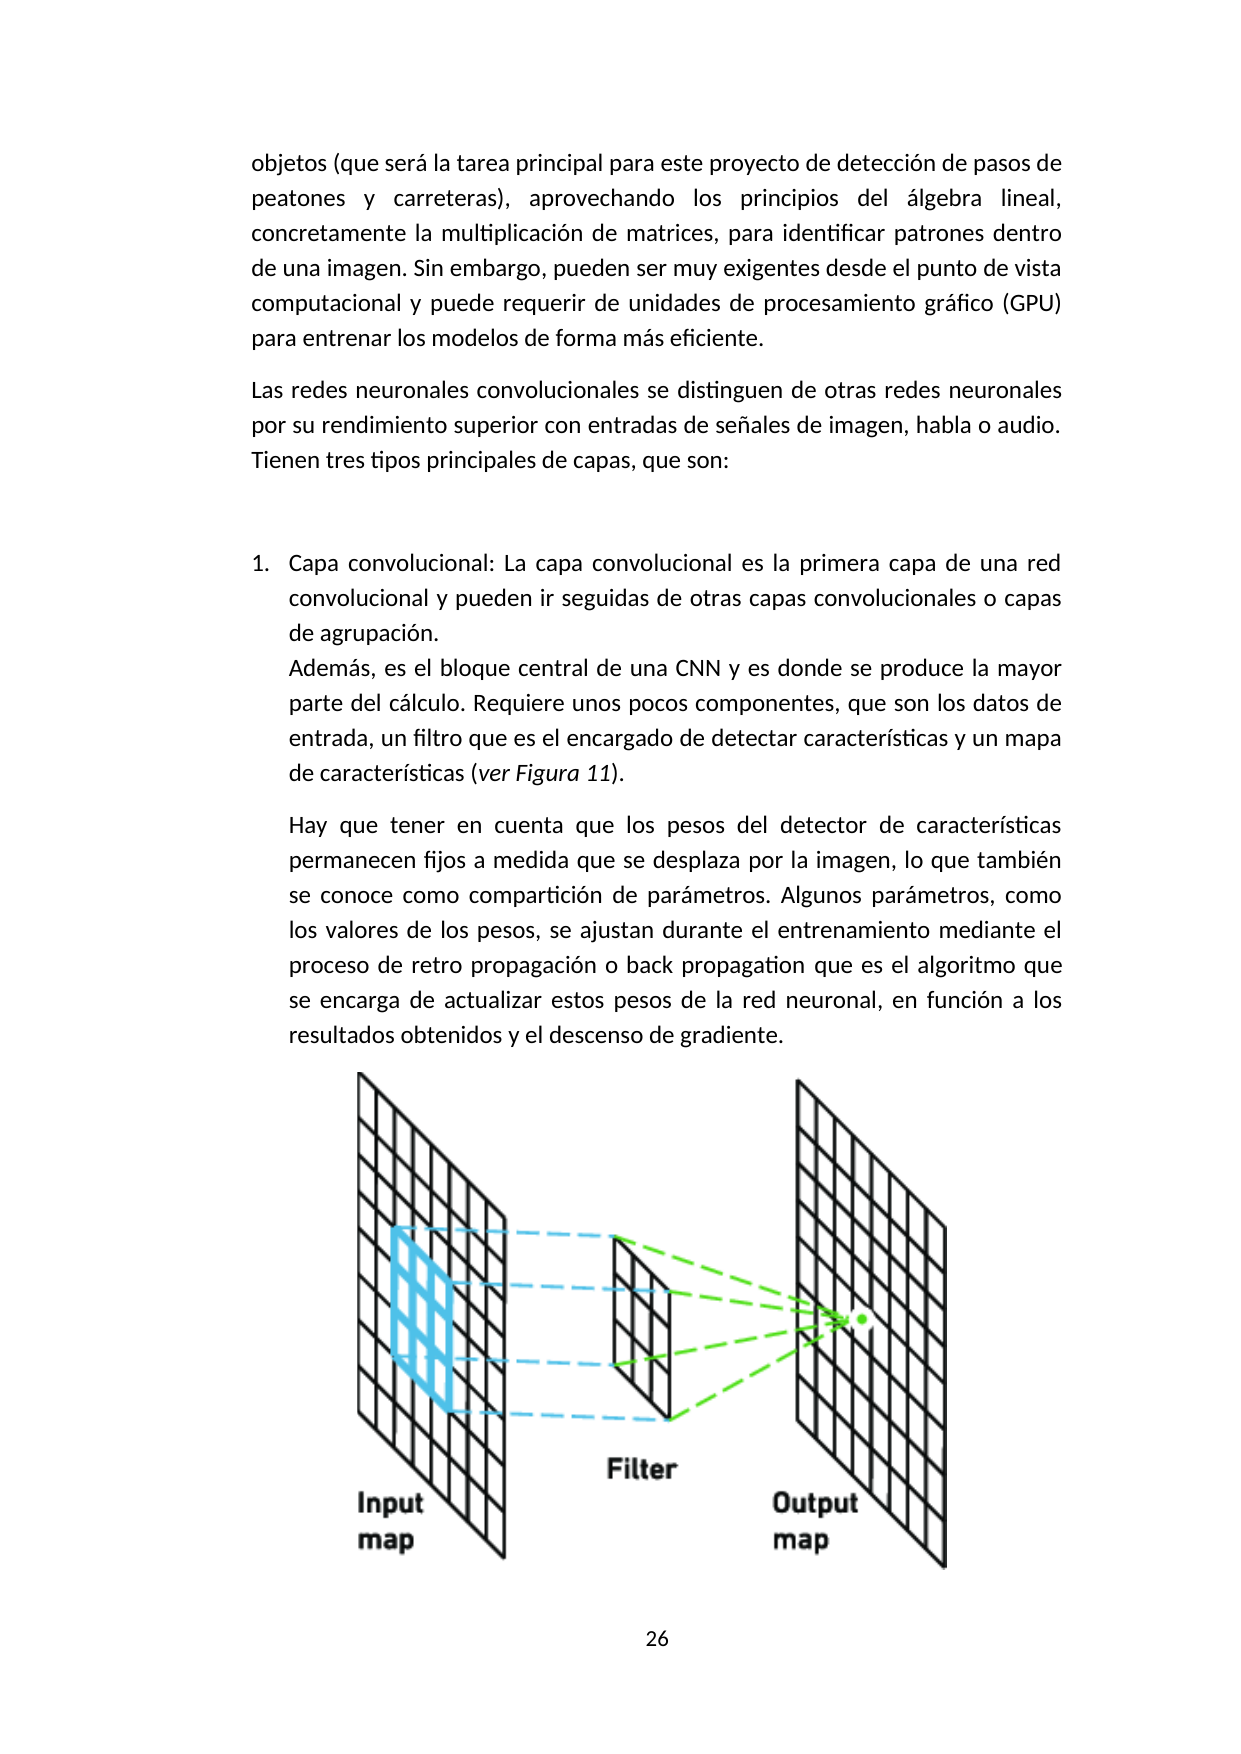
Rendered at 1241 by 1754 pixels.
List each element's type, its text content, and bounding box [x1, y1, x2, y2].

text Las redes neuronales convolucionales se distinguen de otras redes neuronales por su rendimiento superior con entradas de señales de imagen, habla o audio. Tienen tres tipos principales de capas, que son: [251, 374, 1063, 475]
text Hay que tener en cuenta que los pesos del detector de características permanecen fijos a medida que se desplaza por la imagen, lo que también se conoce como compartición de parámetros. Algunos parámetros, como los valores de los pesos, se ajustan durante el entrenamiento mediante el proceso de retro propagación o back propagation que es el algoritmo que se encarga de actualizar estos pesos de la red neuronal, en función a los resultados obtenidos y el descenso de gradiente. [288, 809, 1063, 1050]
picture [357, 1072, 947, 1570]
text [251, 148, 1063, 353]
list Además, es el bloque central de una CNN y es donde se produce la mayor parte del cálculo. Requiere unos pocos componentes, que son los datos de entrada, un filtro que es el encargado de detectar características y un mapa de características (ver Figura 11). [288, 653, 1063, 788]
list Capa convolucional: La capa convolucional es la primera capa de una red convolucional y pueden ir seguidas de otras capas convolucionales o capas de agrupación. [251, 548, 1063, 648]
